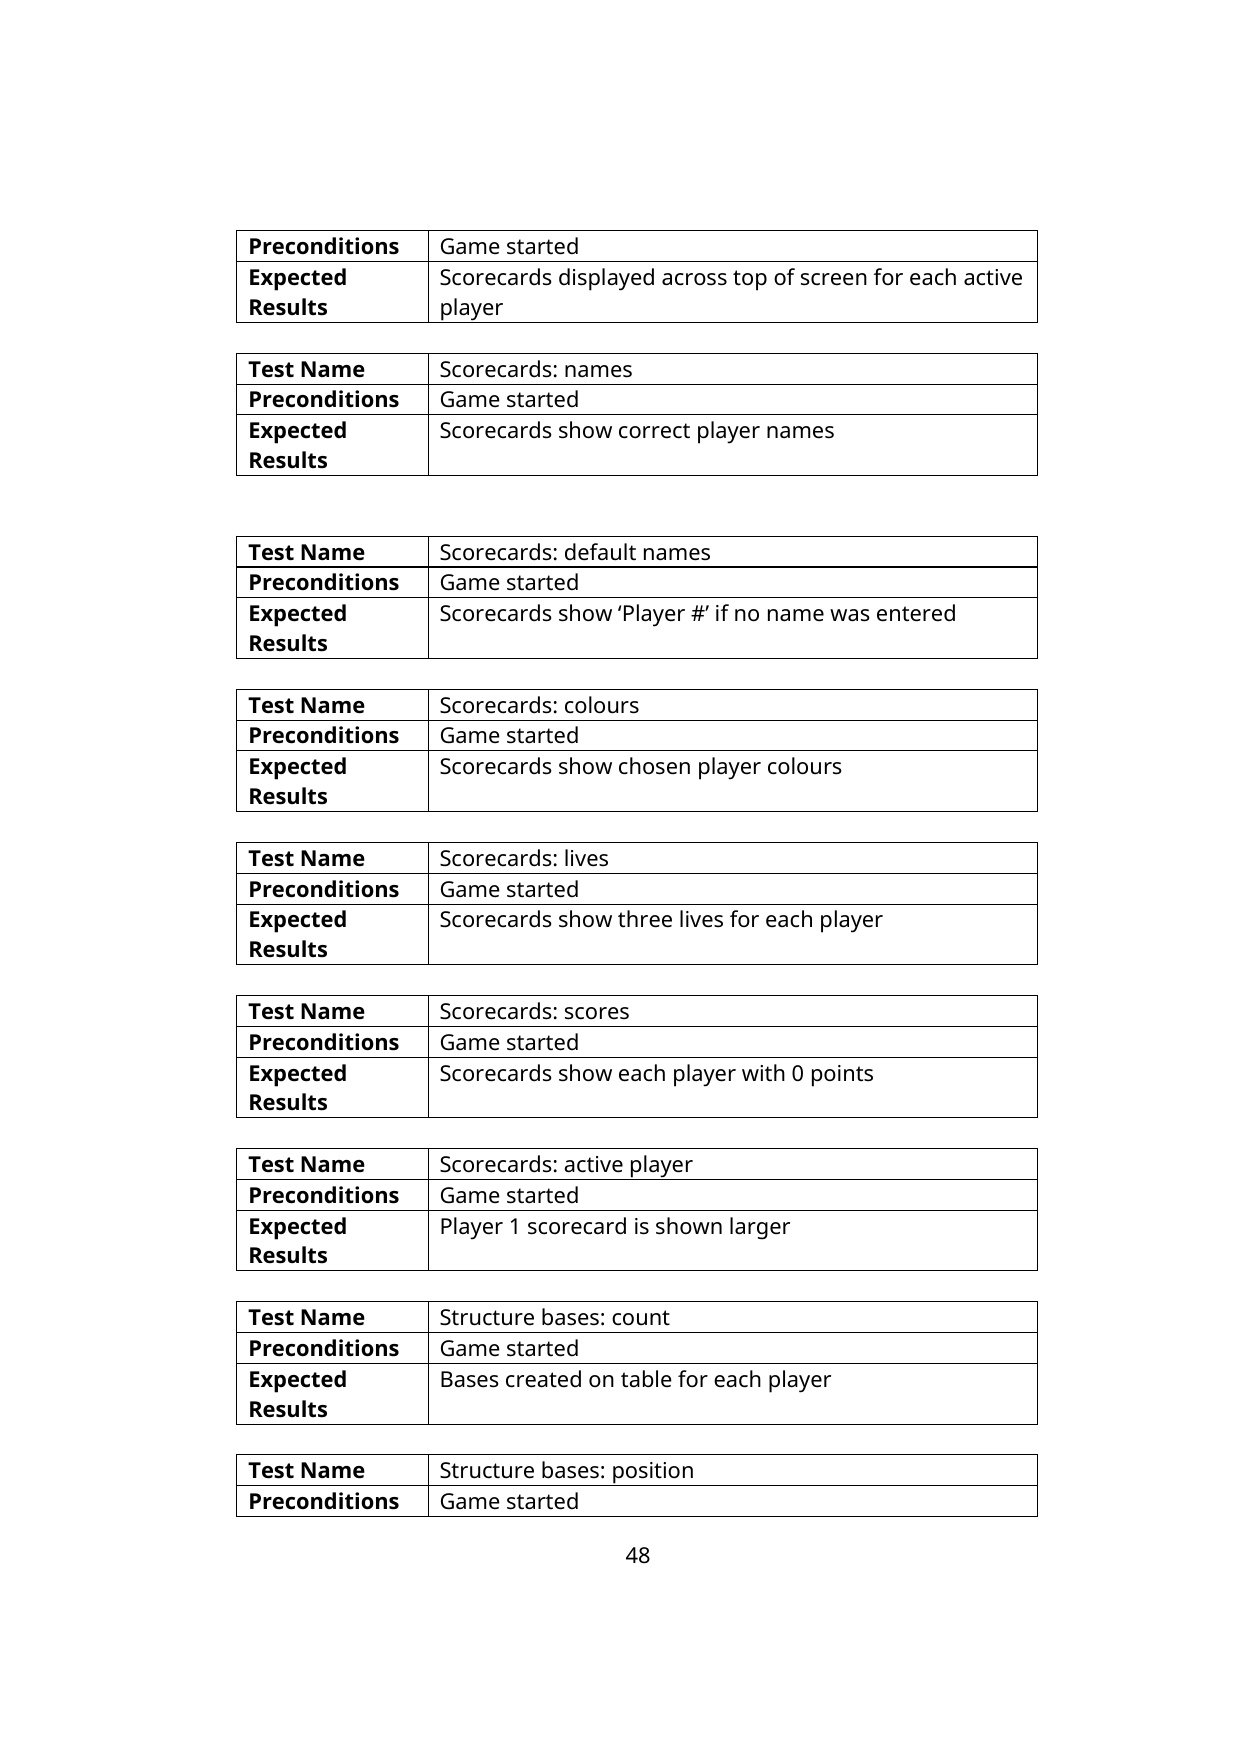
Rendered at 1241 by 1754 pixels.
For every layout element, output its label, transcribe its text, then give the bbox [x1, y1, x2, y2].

table_header Test Name [237, 996, 428, 1026]
table_cell Expected Results [237, 1058, 428, 1117]
table_cell Scorecards show three lives for each player [429, 905, 1037, 964]
table_header Scorecards: active player [429, 1149, 1037, 1179]
table_cell Preconditions [237, 1333, 428, 1363]
table_header Scorecards: lives [429, 843, 1037, 873]
table_header Test Name [237, 537, 428, 566]
table_cell Preconditions [237, 231, 428, 261]
table_header Scorecards: default names [429, 537, 1037, 566]
table_cell Expected Results [237, 905, 428, 964]
table_cell Game started [429, 1180, 1037, 1210]
table_header Scorecards: names [429, 354, 1037, 383]
table_cell Preconditions [237, 568, 428, 597]
table_header Structure bases: count [429, 1302, 1037, 1332]
table_header Test Name [237, 354, 428, 383]
table_cell Scorecards show each player with 0 points [429, 1058, 1037, 1117]
table_cell Scorecards displayed across top of screen for each active player [429, 262, 1037, 322]
table_cell Game started [429, 1486, 1037, 1516]
table_cell Expected Results [237, 1211, 428, 1270]
table_cell Game started [429, 721, 1037, 750]
table_cell Game started [429, 231, 1037, 261]
table_cell Preconditions [237, 1027, 428, 1057]
table_cell Expected Results [237, 1364, 428, 1423]
table_cell Game started [429, 1333, 1037, 1363]
table_header Scorecards: scores [429, 996, 1037, 1026]
table_header Structure bases: position [429, 1455, 1037, 1485]
table_cell Scorecards show chosen player colours [429, 751, 1037, 811]
table_header Test Name [237, 1149, 428, 1179]
table_cell Expected Results [237, 415, 428, 475]
table_cell Preconditions [237, 385, 428, 414]
table_header Test Name [237, 1455, 428, 1485]
table_header Test Name [237, 690, 428, 719]
table_header Scorecards: colours [429, 690, 1037, 719]
table_cell Expected Results [237, 262, 428, 322]
table_cell Player 1 scorecard is shown larger [429, 1211, 1037, 1270]
table_cell Preconditions [237, 1180, 428, 1210]
table_cell Preconditions [237, 721, 428, 750]
table_cell Preconditions [237, 874, 428, 903]
table_cell Game started [429, 385, 1037, 414]
table_cell Preconditions [237, 1486, 428, 1516]
table_cell Scorecards show ‘Player #’ if no name was entered [429, 598, 1037, 658]
table_header Test Name [237, 1302, 428, 1332]
table_cell Expected Results [237, 751, 428, 811]
table_cell Expected Results [237, 598, 428, 658]
table_cell Scorecards show correct player names [429, 415, 1037, 475]
table_cell Game started [429, 568, 1037, 597]
table_cell Game started [429, 874, 1037, 903]
table_cell Game started [429, 1027, 1037, 1057]
table_header Test Name [237, 843, 428, 873]
table_cell Bases created on table for each player [429, 1364, 1037, 1423]
